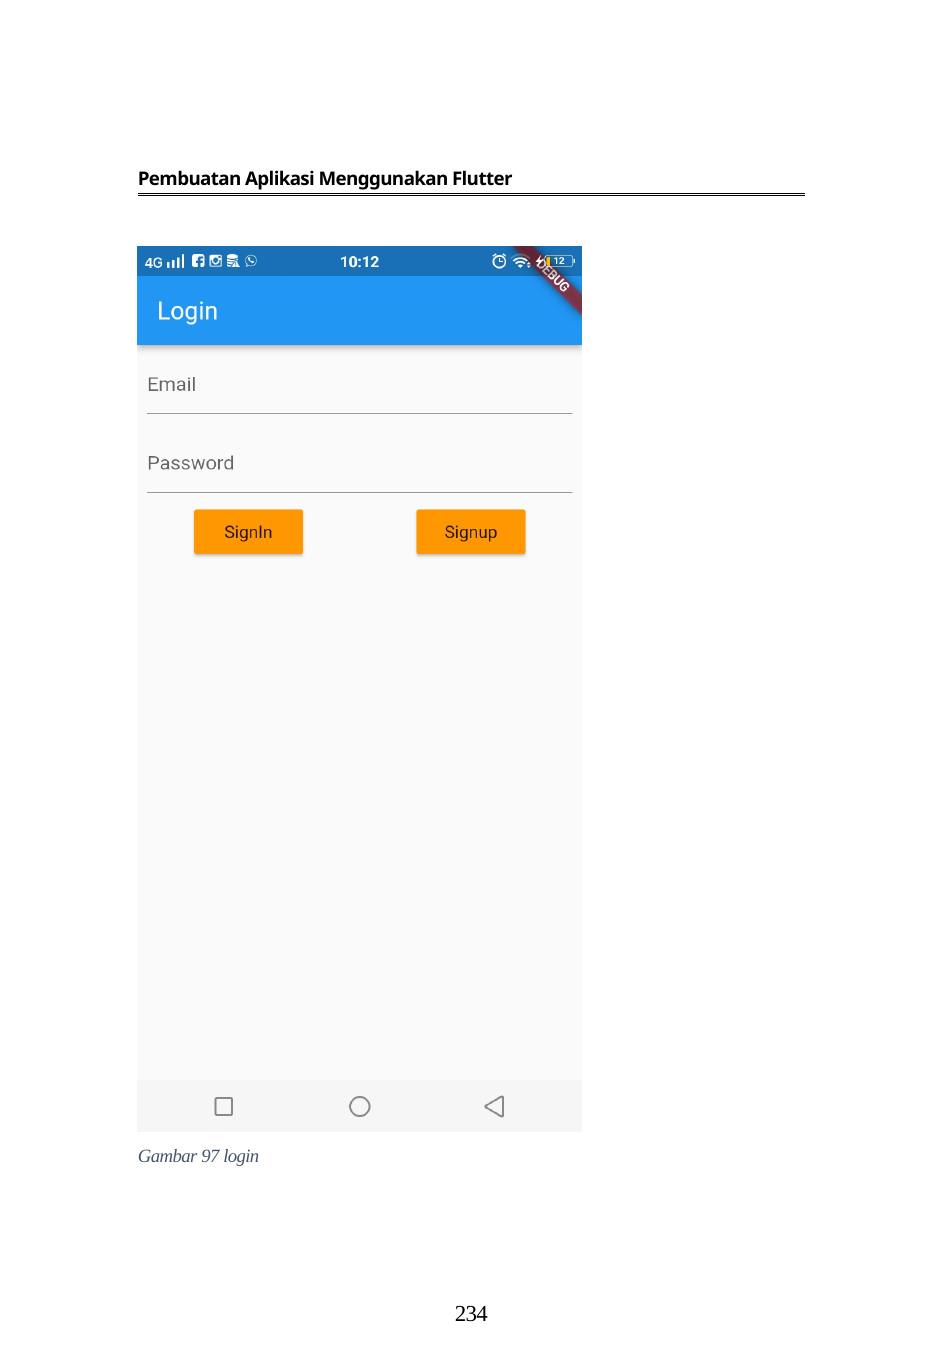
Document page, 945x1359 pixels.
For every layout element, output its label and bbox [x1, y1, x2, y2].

picture [137, 246, 582, 1132]
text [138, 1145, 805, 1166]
